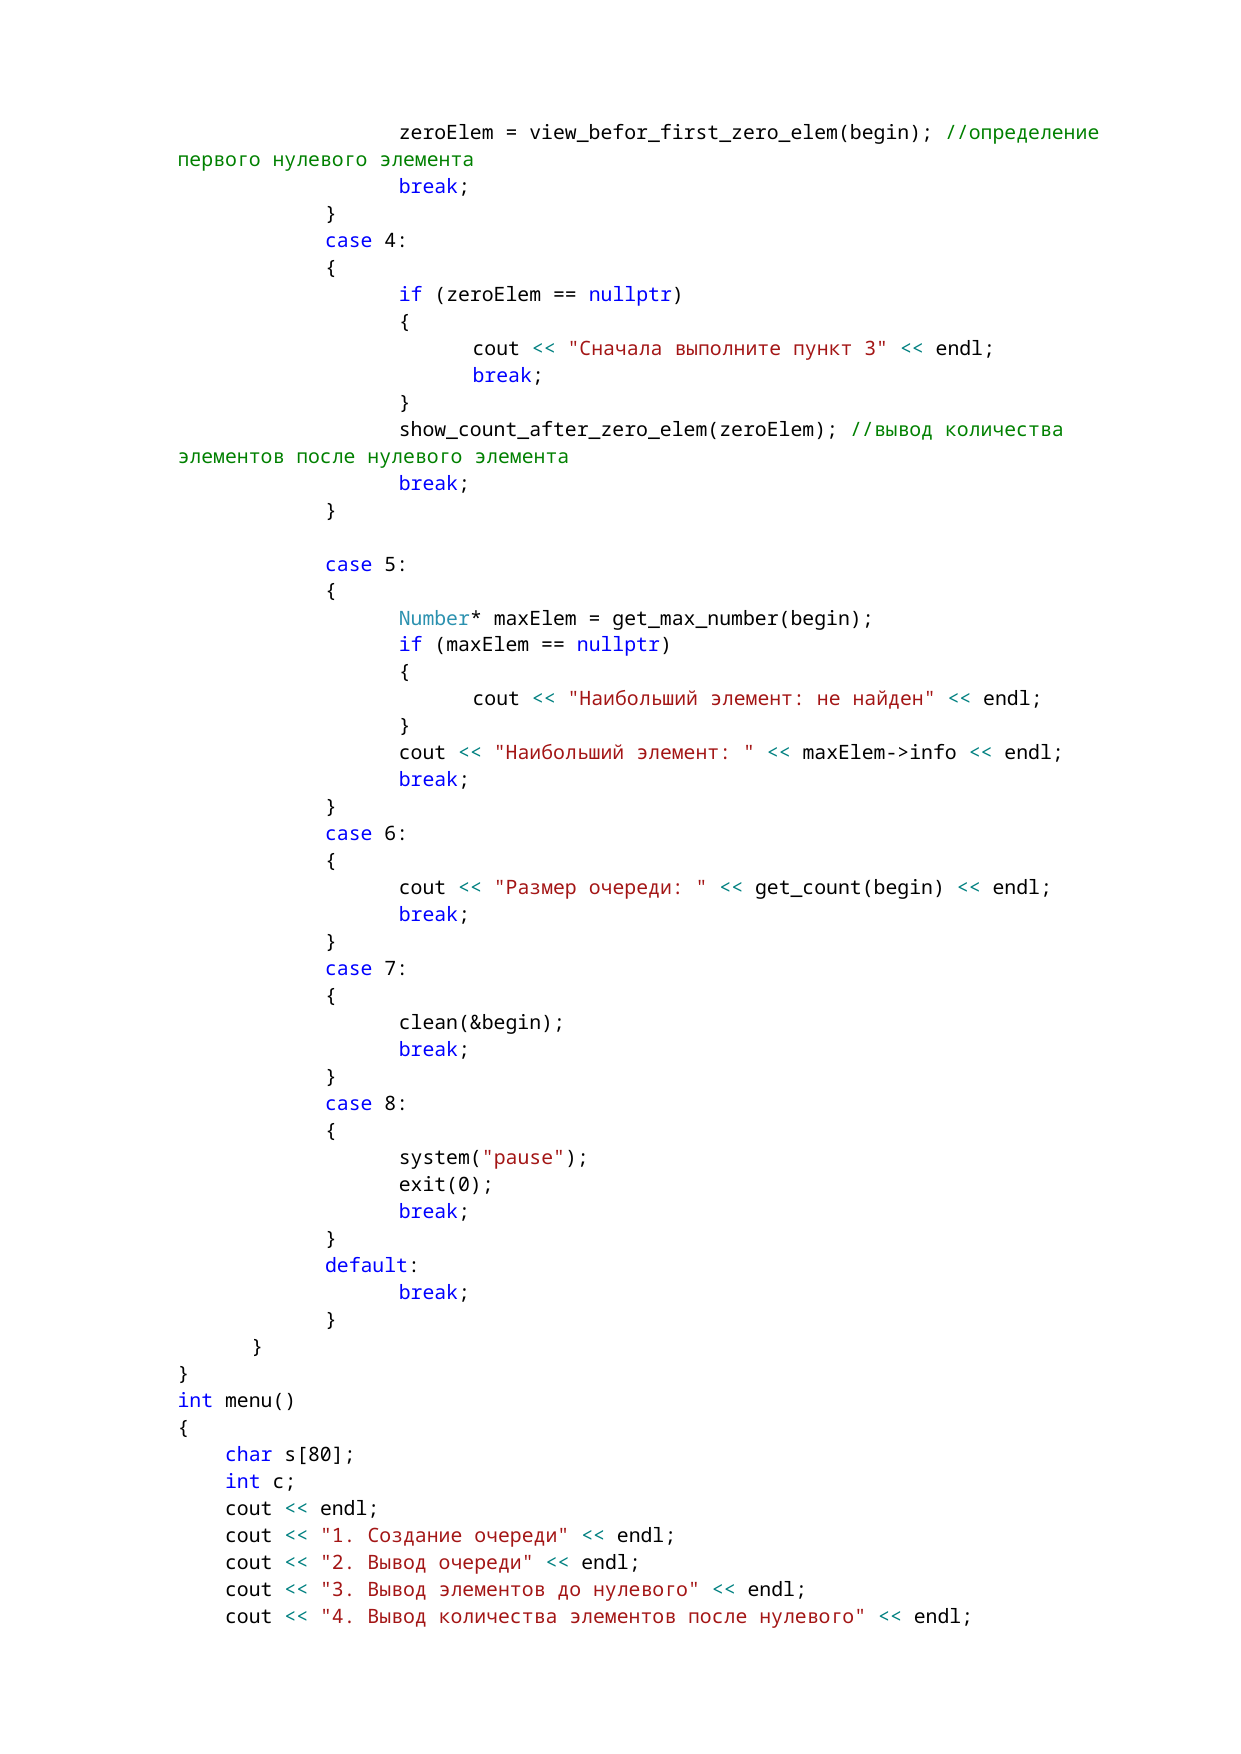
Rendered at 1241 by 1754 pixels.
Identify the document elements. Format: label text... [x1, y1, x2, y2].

text case 8: [177, 1089, 1152, 1116]
text break; [177, 766, 1152, 793]
text cout << "4. Вывод количества элементов после нулевого" << endl; [177, 1602, 1152, 1629]
text zeroElem = view_befor_first_zero_elem(begin); //определение первого нулевого элемента [177, 118, 1152, 172]
text case 5: [177, 550, 1152, 577]
text break; [177, 901, 1152, 927]
text break; [177, 361, 1152, 388]
text } [177, 1332, 1152, 1359]
text { [177, 1413, 1152, 1440]
text Number* maxElem = get_max_number(begin); [177, 604, 1152, 631]
text cout << "Наибольший элемент: не найден" << endl; [177, 685, 1152, 712]
text case 6: [177, 819, 1152, 847]
text { [177, 981, 1152, 1008]
text cout << "Размер очереди: " << get_count(begin) << endl; [177, 873, 1152, 901]
text cout << "Наибольший элемент: " << maxElem->info << endl; [177, 739, 1152, 766]
text } [177, 1062, 1152, 1089]
text } [177, 199, 1152, 226]
text cout << endl; [177, 1494, 1152, 1521]
text if (zeroElem == nullptr) [177, 280, 1152, 307]
text break; [177, 1197, 1152, 1224]
text break; [177, 1278, 1152, 1305]
text } [177, 1359, 1152, 1386]
text case 7: [177, 954, 1152, 981]
text char s[80]; [177, 1440, 1152, 1467]
text break; [177, 469, 1152, 496]
text clean(&begin); [177, 1008, 1152, 1035]
text } [177, 1224, 1152, 1251]
text { [177, 253, 1152, 280]
text break; [177, 1035, 1152, 1062]
text system("pause"); [177, 1143, 1152, 1170]
text } [177, 388, 1152, 415]
text } [177, 793, 1152, 819]
text { [177, 577, 1152, 604]
text case 4: [177, 226, 1152, 253]
text int menu() [177, 1386, 1152, 1413]
text show_count_after_zero_elem(zeroElem); //вывод количества элементов после нулевого элемента [177, 415, 1152, 469]
text } [177, 712, 1152, 739]
text if (maxElem == nullptr) [177, 631, 1152, 658]
text default: [177, 1251, 1152, 1278]
text { [177, 847, 1152, 873]
text exit(0); [177, 1170, 1152, 1197]
text } [177, 496, 1152, 523]
text cout << "1. Создание очереди" << endl; [177, 1521, 1152, 1548]
text } [177, 1305, 1152, 1332]
text break; [177, 172, 1152, 199]
text cout << "3. Вывод элементов до нулевого" << endl; [177, 1575, 1152, 1602]
text } [177, 927, 1152, 954]
text cout << "Сначала выполните пункт 3" << endl; [177, 334, 1152, 361]
text cout << "2. Вывод очереди" << endl; [177, 1548, 1152, 1575]
text { [177, 307, 1152, 334]
text int c; [177, 1467, 1152, 1494]
text { [177, 658, 1152, 685]
text { [177, 1116, 1152, 1143]
